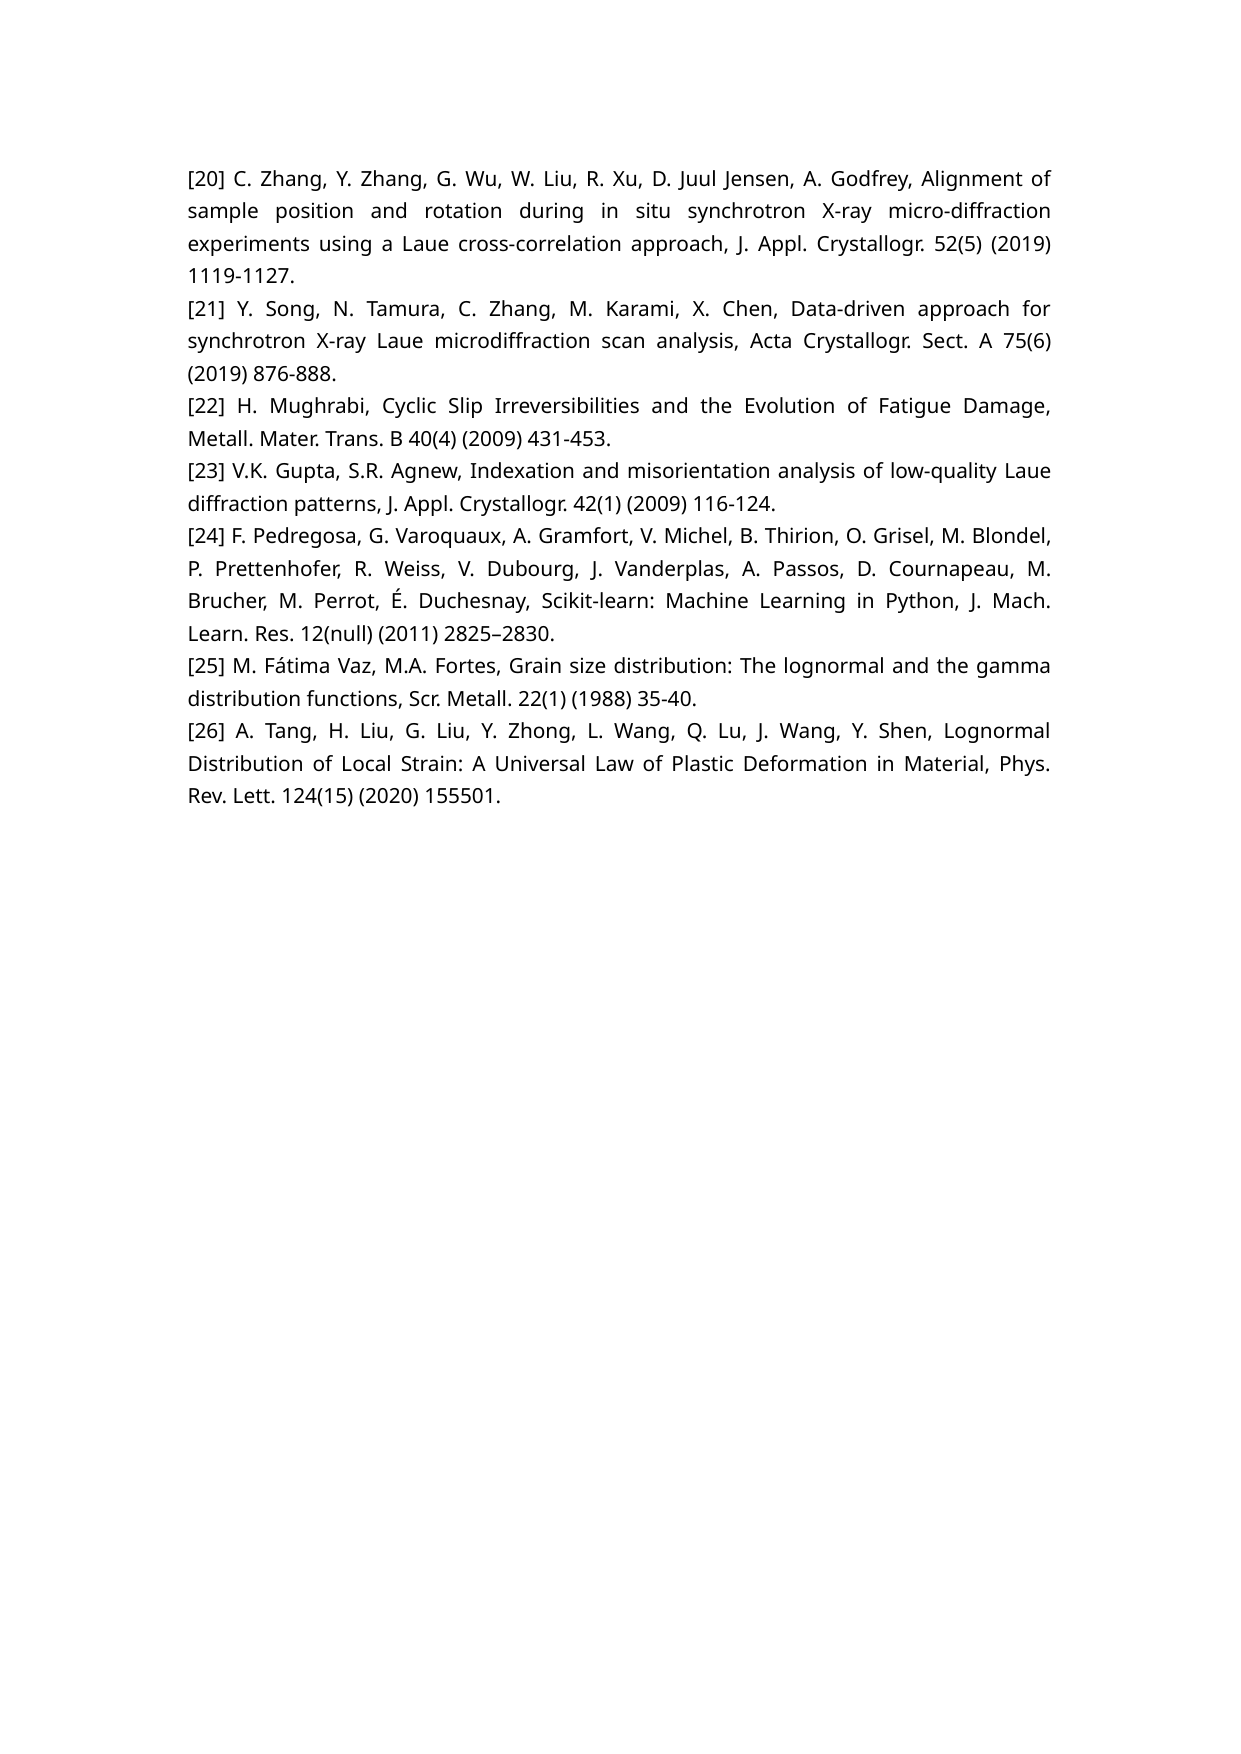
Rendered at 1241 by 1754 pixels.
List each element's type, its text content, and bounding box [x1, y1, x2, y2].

text [22] H. Mughrabi, Cyclic Slip Irreversibilities and the Evolution of Fatigue Damage, Metall. Mater. Trans. B 40(4) (2009) 431-453. [187, 389, 1053, 454]
text [25] M. Fátima Vaz, M.A. Fortes, Grain size distribution: The lognormal and the gamma distribution functions, Scr. Metall. 22(1) (1988) 35-40. [187, 649, 1053, 714]
text [24] F. Pedregosa, G. Varoquaux, A. Gramfort, V. Michel, B. Thirion, O. Grisel, M. Blondel, P. Prettenhofer, R. Weiss, V. Dubourg, J. Vanderplas, A. Passos, D. Cournapeau, M. Brucher, M. Perrot, É. Duchesnay, Scikit-learn: Machine Learning in Python, J. Mach. Learn. Res. 12(null) (2011) 2825–2830. [187, 519, 1053, 649]
text [20] C. Zhang, Y. Zhang, G. Wu, W. Liu, R. Xu, D. Juul Jensen, A. Godfrey, Alignment of sample position and rotation during in situ synchrotron X-ray micro-diffraction experiments using a Laue cross-correlation approach, J. Appl. Crystallogr. 52(5) (2019) 1119-1127. [187, 162, 1053, 292]
text [21] Y. Song, N. Tamura, C. Zhang, M. Karami, X. Chen, Data-driven approach for synchrotron X-ray Laue microdiffraction scan analysis, Acta Crystallogr. Sect. A 75(6) (2019) 876-888. [187, 292, 1053, 389]
text [23] V.K. Gupta, S.R. Agnew, Indexation and misorientation analysis of low-quality Laue diffraction patterns, J. Appl. Crystallogr. 42(1) (2009) 116-124. [187, 454, 1053, 519]
text [26] A. Tang, H. Liu, G. Liu, Y. Zhong, L. Wang, Q. Lu, J. Wang, Y. Shen, Lognormal Distribution of Local Strain: A Universal Law of Plastic Deformation in Material, Phys. Rev. Lett. 124(15) (2020) 155501. [187, 714, 1053, 812]
